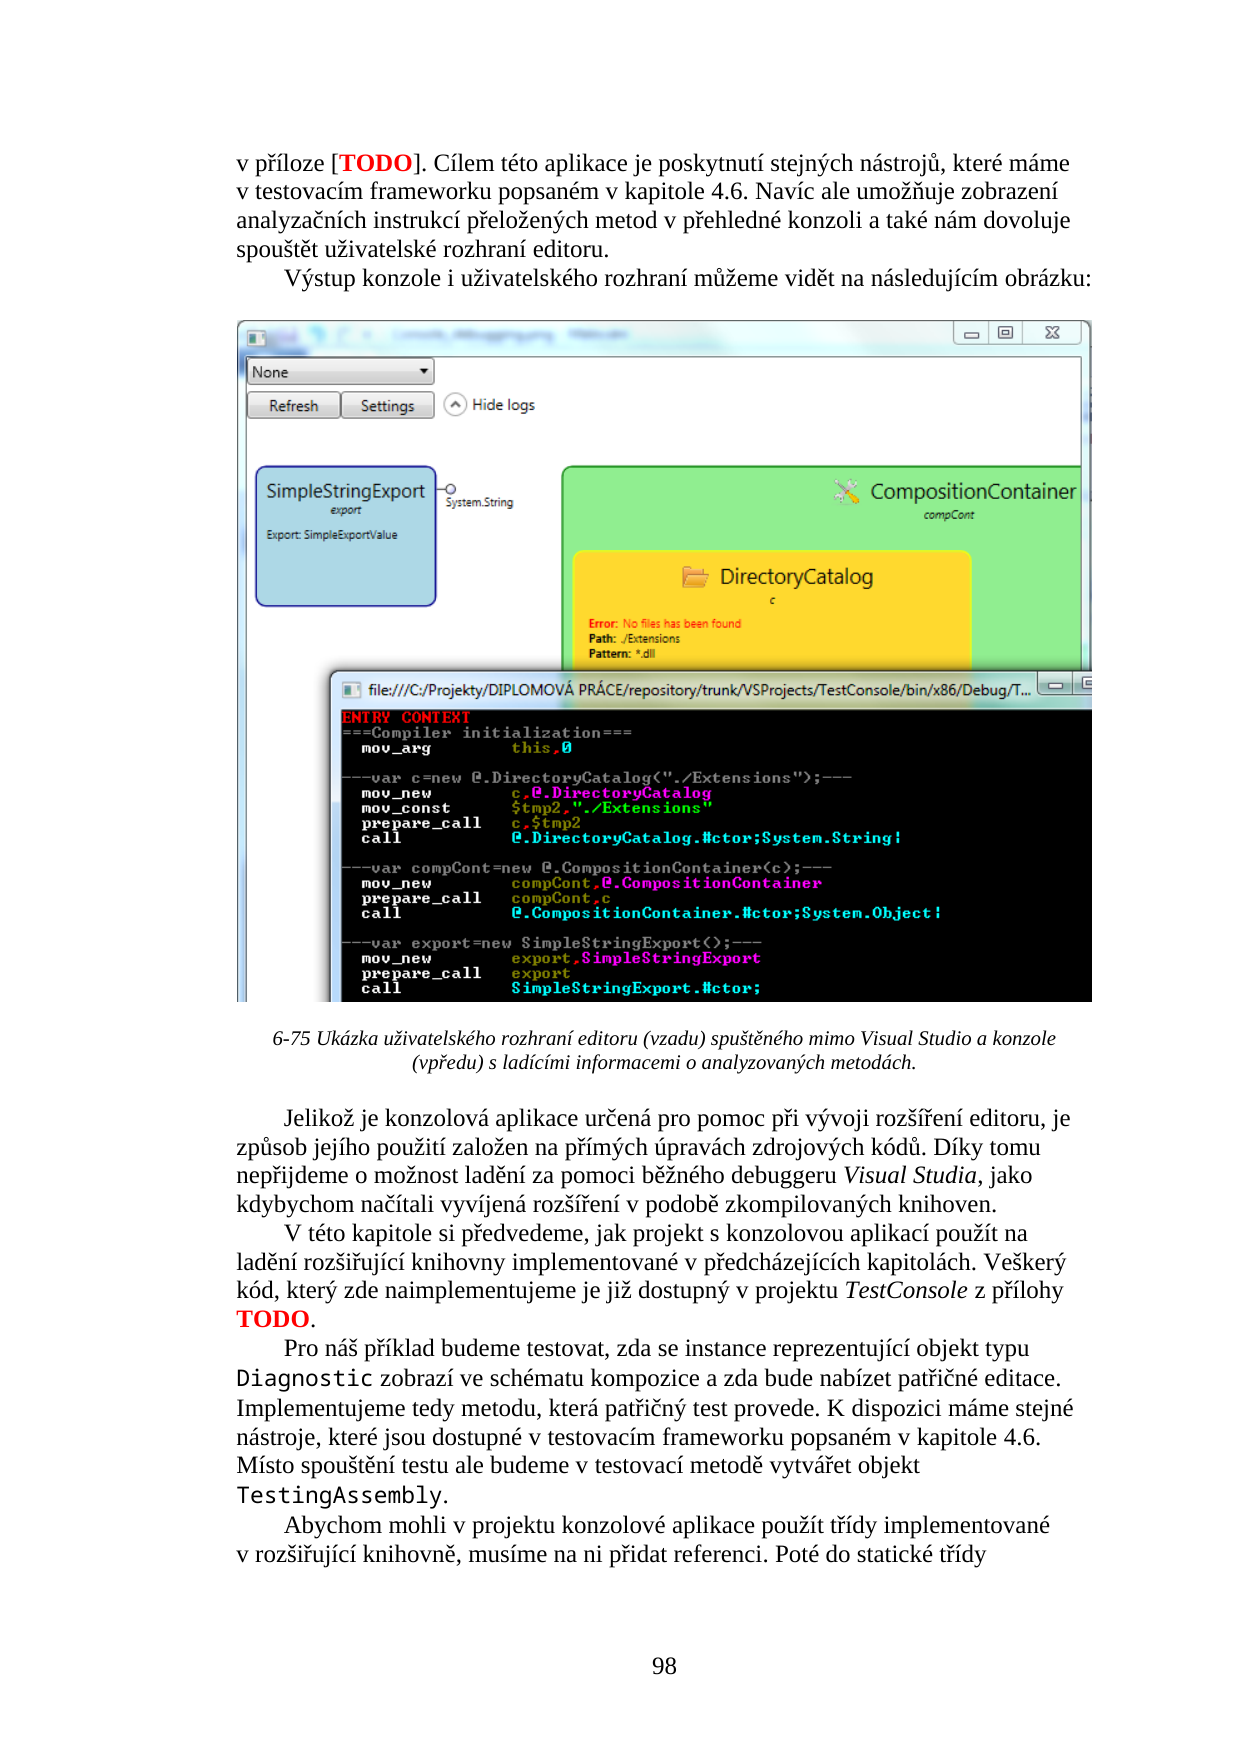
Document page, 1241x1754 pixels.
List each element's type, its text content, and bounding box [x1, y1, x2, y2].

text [236, 1510, 1092, 1568]
text V této kapitole si předvedeme, jak projekt s konzolovou aplikací použít na ladění rozšiřující knihovny implementované v předcházejících kapitolách. Veškerý kód, který zde naimplementujeme je již dostupný v projektu TestConsole z přílohy TODO. [236, 1218, 1092, 1333]
picture [237, 320, 1092, 1002]
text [236, 148, 1092, 263]
text Pro náš příklad budeme testovat, zda se instance reprezentující objekt typu Diagnostic zobrazí ve schématu kompozice a zda bude nabízet patřičné editace. Implementujeme tedy metodu, která patřičný test provede. K dispozici máme stejné nástroje, které jsou dostupné v testovacím frameworku popsaném v kapitole 4.6. Místo spouštění testu ale budeme v testovací metodě vytvářet objekt TestingAssembly. [236, 1333, 1092, 1510]
text Výstup konzole i uživatelského rozhraní můžeme vidět na následujícím obrázku: [236, 263, 1092, 291]
text Jelikož je konzolová aplikace určená pro pomoc při vývoji rozšíření editoru, je způsob jejího použití založen na přímých úpravách zdrojových kódů. Díky tomu nepřijdeme o možnost ladění za pomoci běžného debuggeru Visual Studia, jako kdybychom načítali vyvíjená rozšíření v podobě zkompilovaných knihoven. [236, 1103, 1092, 1218]
